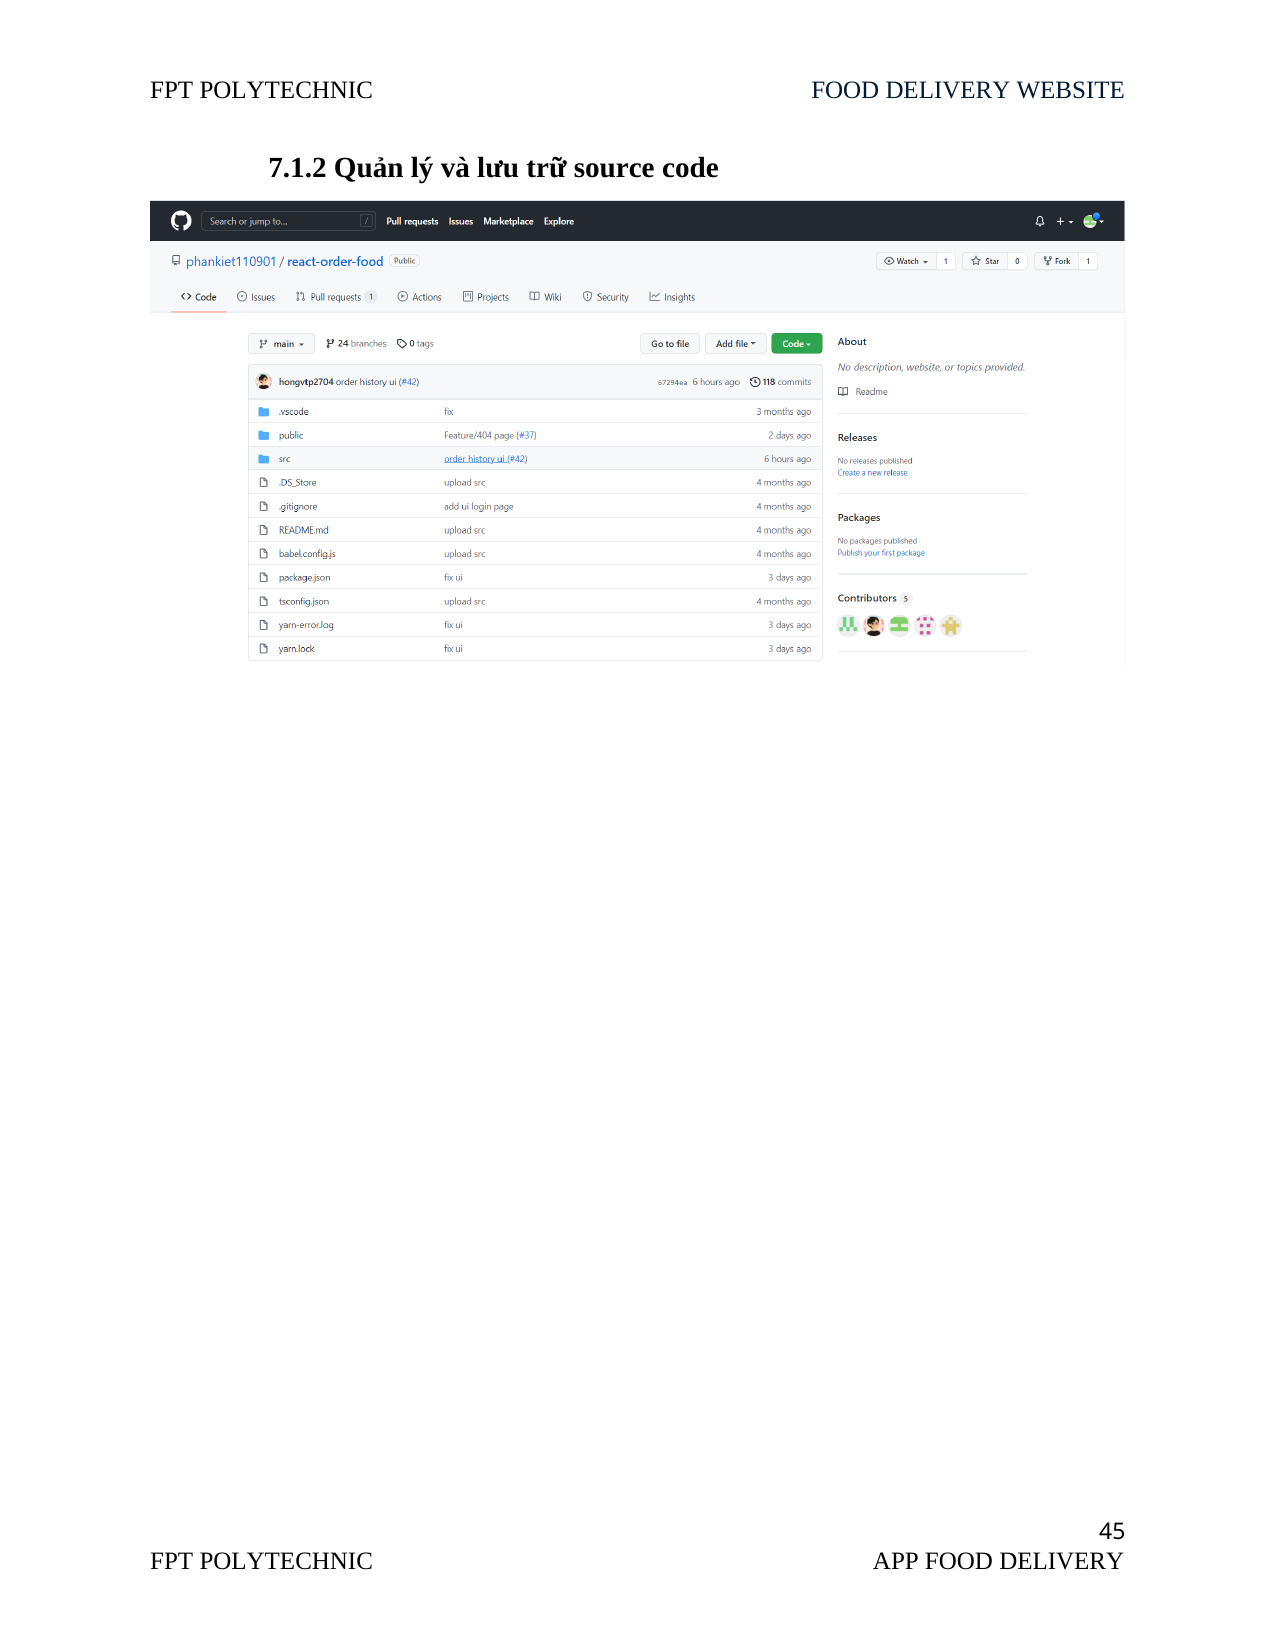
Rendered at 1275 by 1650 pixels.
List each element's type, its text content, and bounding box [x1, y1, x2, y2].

picture [150, 200, 1125, 667]
text 7.1.2 Quản lý và lưu trữ source code [150, 150, 1126, 183]
